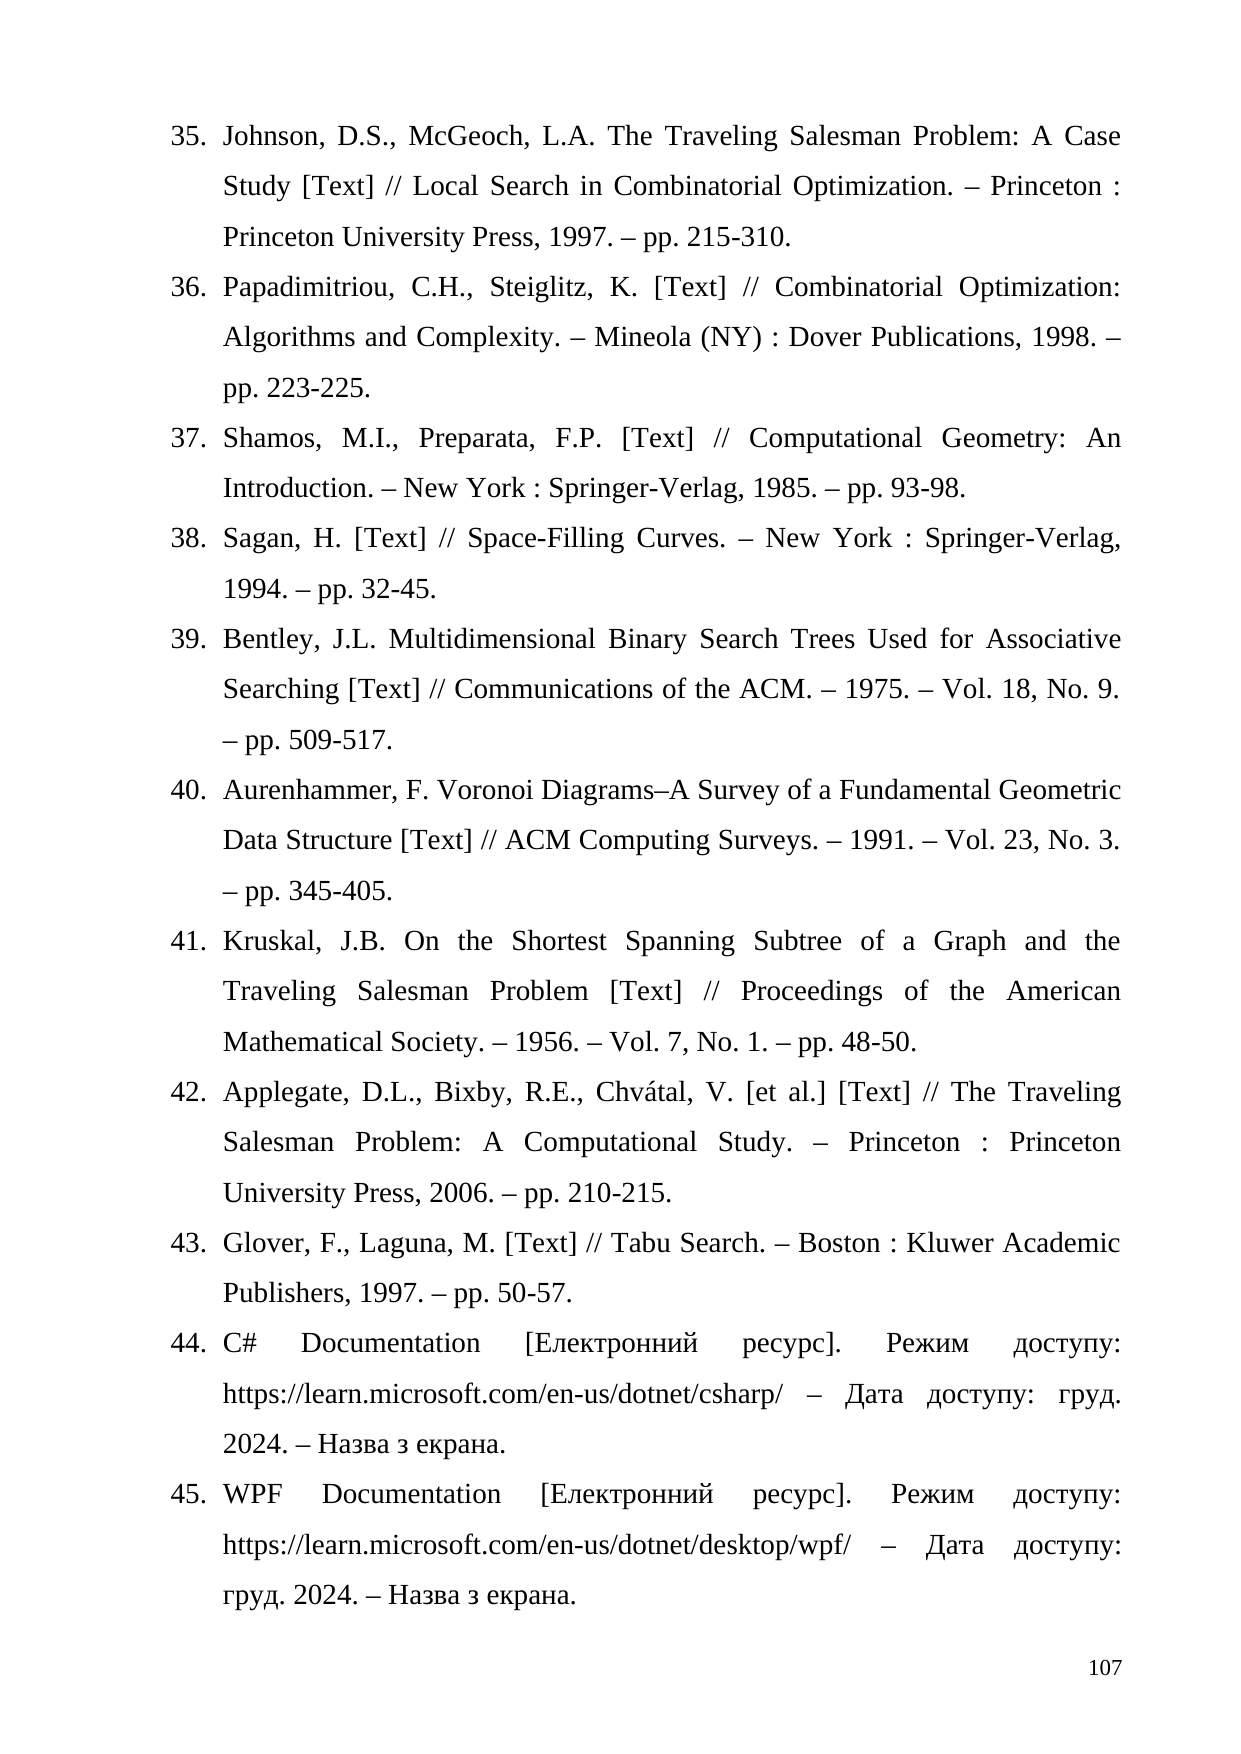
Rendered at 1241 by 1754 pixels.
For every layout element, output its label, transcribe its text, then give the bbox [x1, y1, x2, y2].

list C# Documentation [Електронний ресурс]. Режим доступу: https://learn.microsoft.com/en-us/dotnet/csharp/ – Дата доступу: груд. 2024. – Назва з екрана. [170, 1326, 1122, 1460]
list Johnson, D.S., McGeoch, L.A. The Traveling Salesman Problem: A Case Study [Text] // Local Search in Combinatorial Optimization. – Princeton : Princeton University Press, 1997. – pp. 215-310. [170, 118, 1122, 252]
list WPF Documentation [Електронний ресурс]. Режим доступу: https://learn.microsoft.com/en-us/dotnet/desktop/wpf/ – Дата доступу: груд. 2024. – Назва з екрана. [170, 1477, 1122, 1611]
list Glover, F., Laguna, M. [Text] // Tabu Search. – Boston : Kluwer Academic Publishers, 1997. – pp. 50-57. [170, 1225, 1122, 1309]
list Aurenhammer, F. Voronoi Diagrams–A Survey of a Fundamental Geometric Data Structure [Text] // ACM Computing Surveys. – 1991. – Vol. 23, No. 3. – pp. 345-405. [170, 772, 1122, 906]
list Shamos, M.I., Preparata, F.P. [Text] // Computational Geometry: An Introduction. – New York : Springer-Verlag, 1985. – pp. 93-98. [170, 420, 1122, 504]
list Bentley, J.L. Multidimensional Binary Search Trees Used for Associative Searching [Text] // Communications of the ACM. – 1975. – Vol. 18, No. 9. – pp. 509-517. [170, 621, 1122, 755]
list Applegate, D.L., Bixby, R.E., Chvátal, V. [et al.] [Text] // The Traveling Salesman Problem: A Computational Study. – Princeton : Princeton University Press, 2006. – pp. 210-215. [170, 1074, 1122, 1208]
list Papadimitriou, C.H., Steiglitz, K. [Text] // Combinatorial Optimization: Algorithms and Complexity. – Mineola (NY) : Dover Publications, 1998. – pp. 223-225. [170, 269, 1122, 403]
list Kruskal, J.B. On the Shortest Spanning Subtree of a Graph and the Traveling Salesman Problem [Text] // Proceedings of the American Mathematical Society. – 1956. – Vol. 7, No. 1. – pp. 48-50. [170, 923, 1122, 1057]
list Sagan, H. [Text] // Space-Filling Curves. – New York : Springer-Verlag, 1994. – pp. 32-45. [170, 521, 1122, 604]
